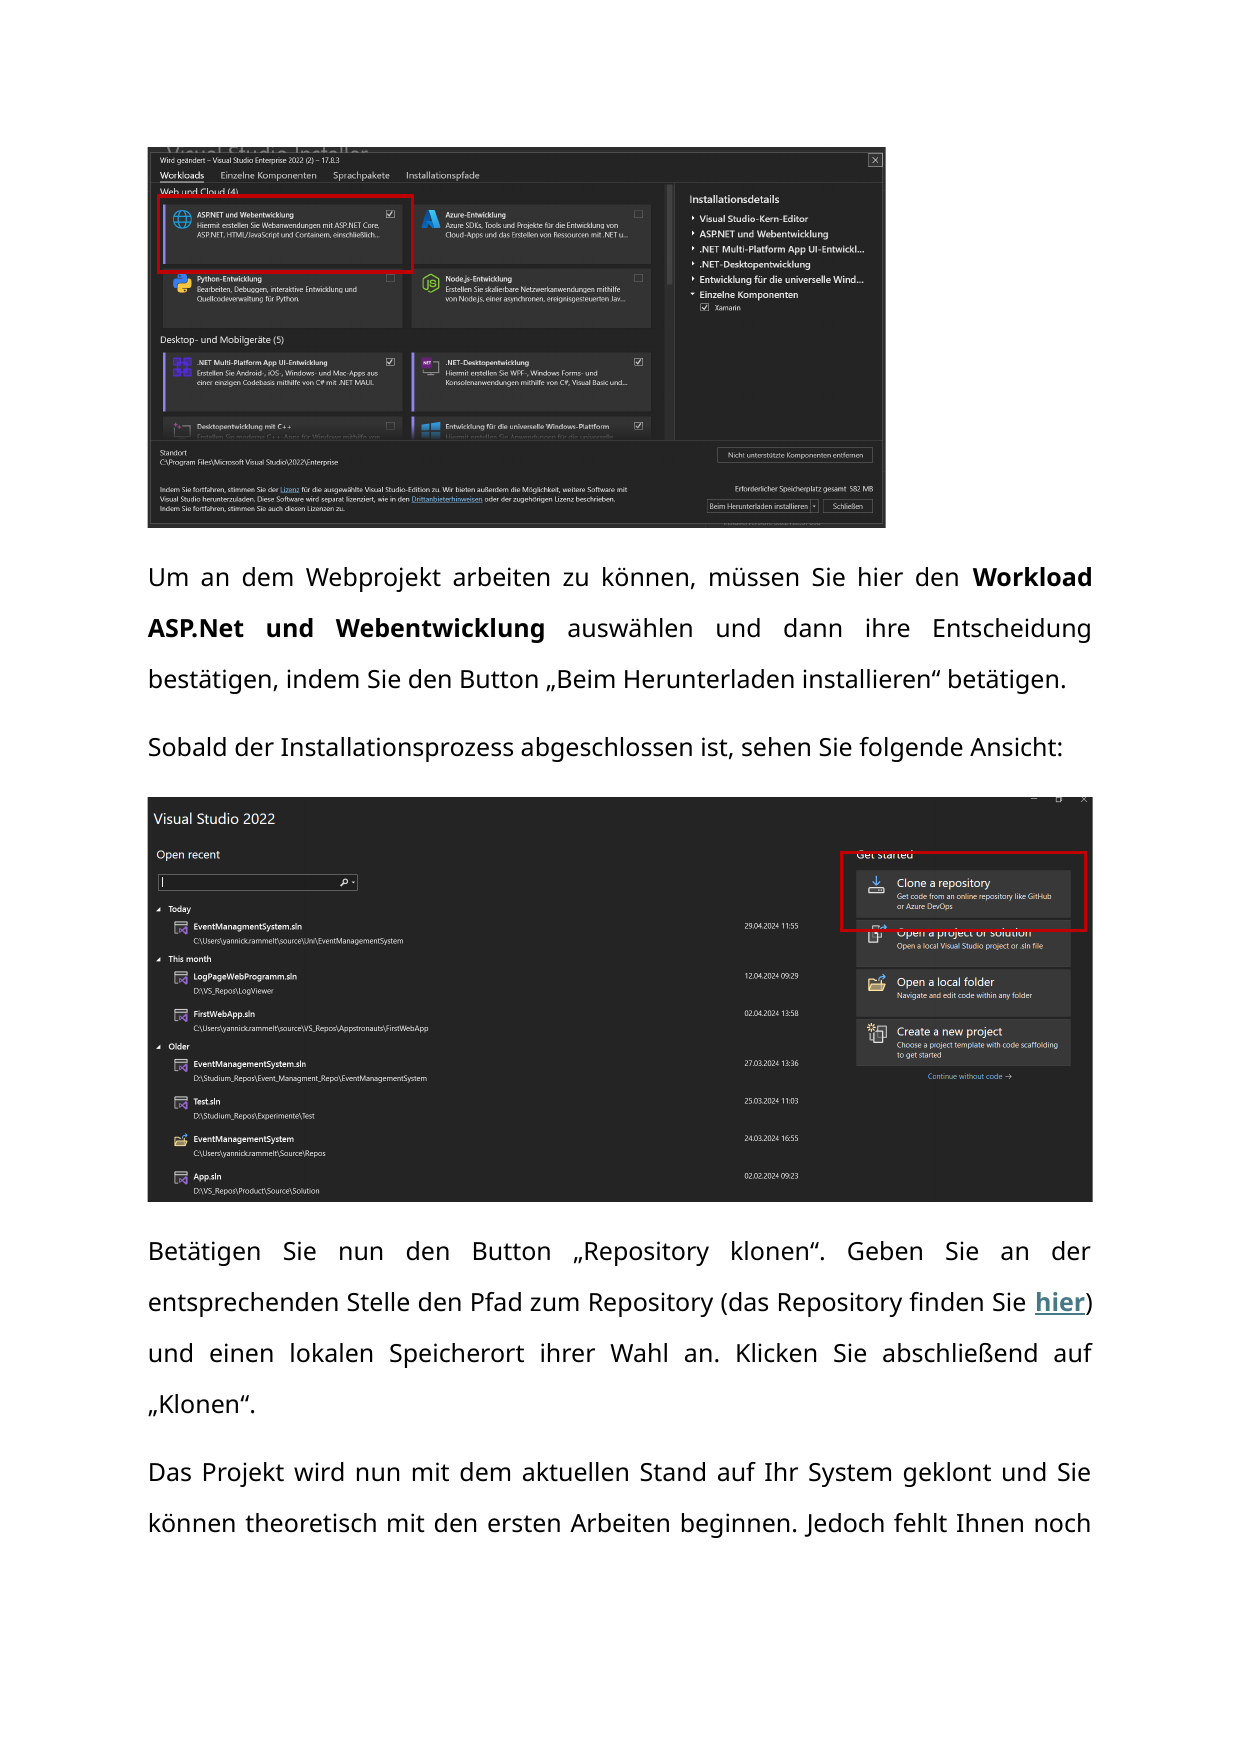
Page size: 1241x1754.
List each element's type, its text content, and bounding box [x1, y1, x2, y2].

text Betätigen Sie nun den Button „Repository klonen“. Geben Sie an der entsprechenden Stelle den Pfad zum Repository (das Repository finden Sie hier) und einen lokalen Speicherort ihrer Wahl an. Klicken Sie abschließend auf „Klonen“. [148, 1234, 1093, 1421]
text Sobald der Installationsprozess abgeschlossen ist, sehen Sie folgende Ansicht: [148, 730, 1093, 764]
picture [147, 147, 886, 528]
picture [147, 797, 1093, 1202]
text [148, 1454, 1093, 1539]
text Um an dem Webprojekt arbeiten zu können, müssen Sie hier den Workload ASP.Net und Webentwicklung auswählen und dann ihre Entscheidung bestätigen, indem Sie den Button „Beim Herunterladen installieren“ betätigen. [148, 560, 1093, 696]
